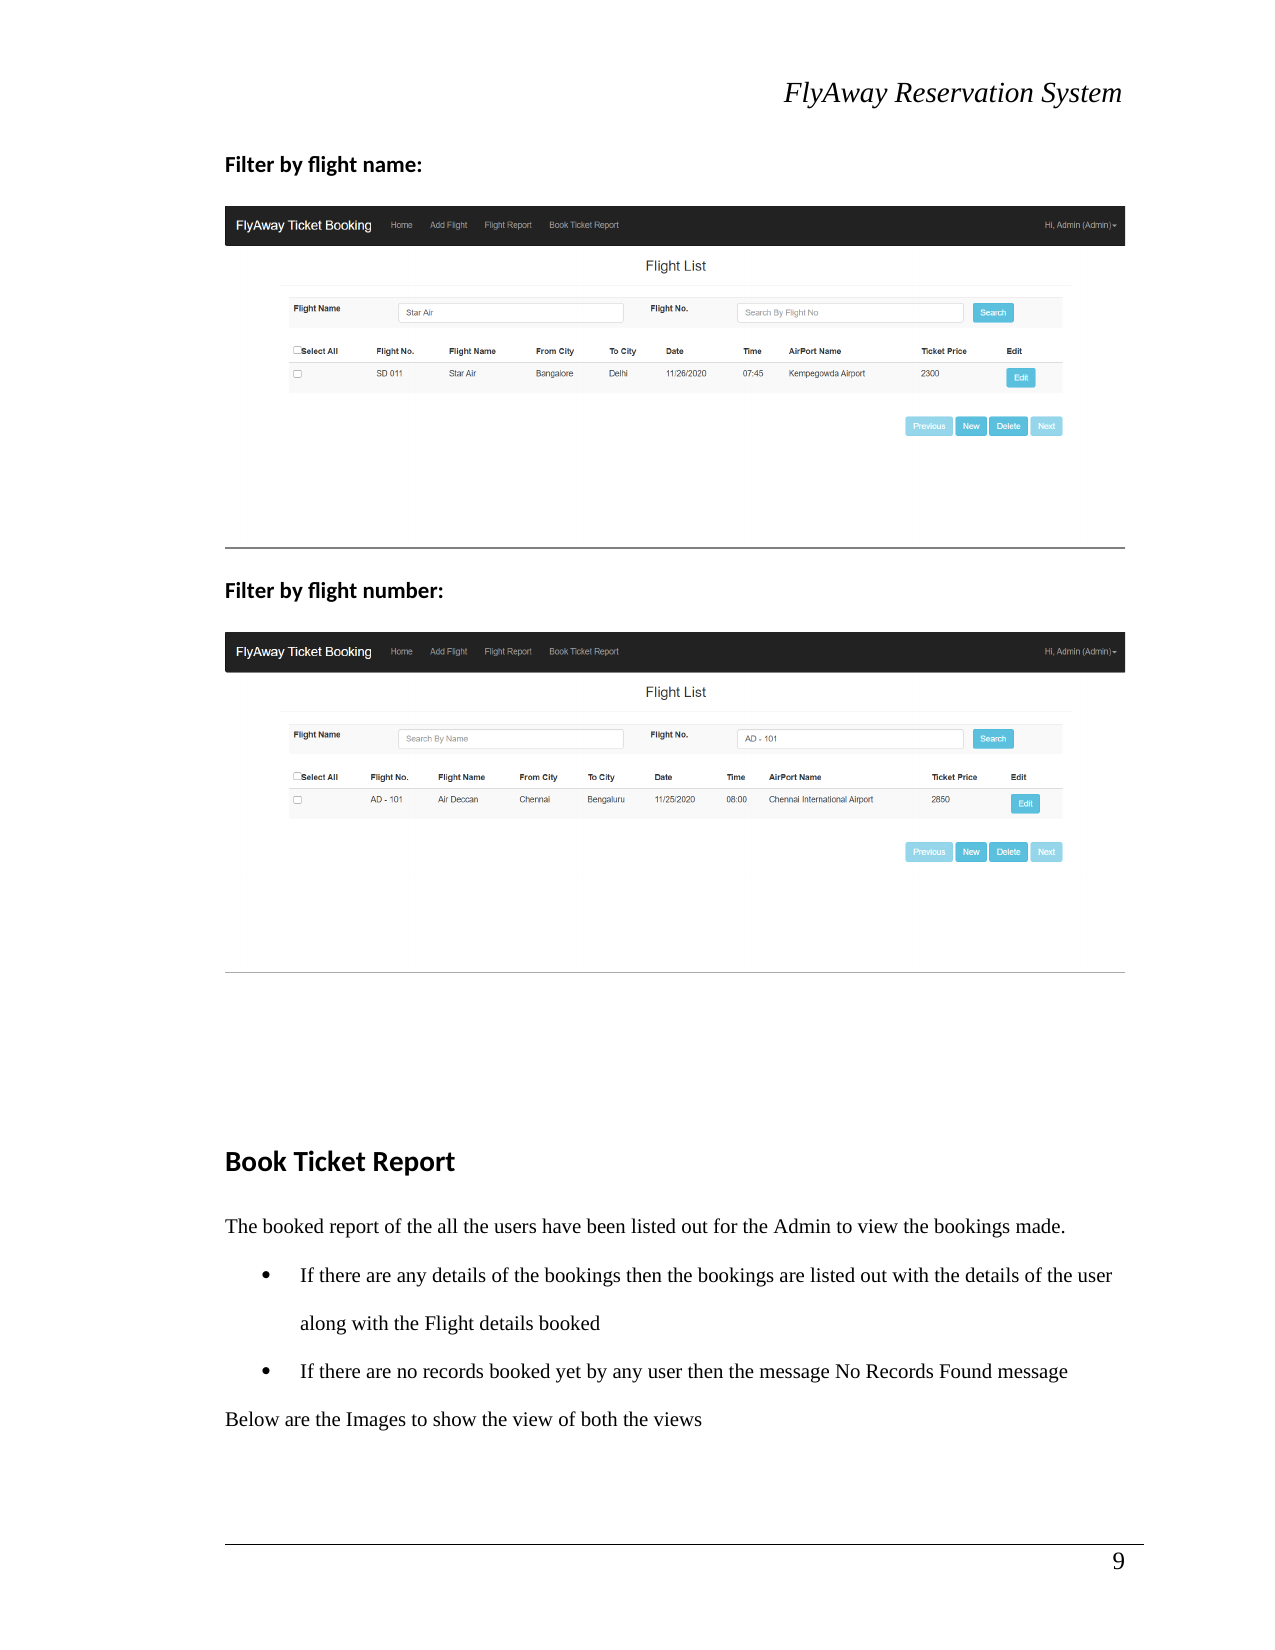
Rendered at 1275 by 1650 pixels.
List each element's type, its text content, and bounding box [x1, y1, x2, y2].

list If there are any details of the bookings then the bookings are listed out with the details of the user along with the Flight details booked [262, 1262, 1125, 1335]
list If there are no records booked yet by any user then the message No Records Found message [262, 1359, 1125, 1383]
list Below are the Images to show the view of both the views [225, 1407, 1125, 1431]
list Filter by flight number: [225, 576, 1125, 632]
picture [225, 206, 1125, 549]
list Filter by flight name: [225, 150, 1125, 206]
list The booked report of the all the users have been listed out for the Admin to view the bookings made. [225, 1214, 1125, 1238]
list Book Ticket Report [225, 1143, 1125, 1179]
picture [225, 632, 1125, 973]
